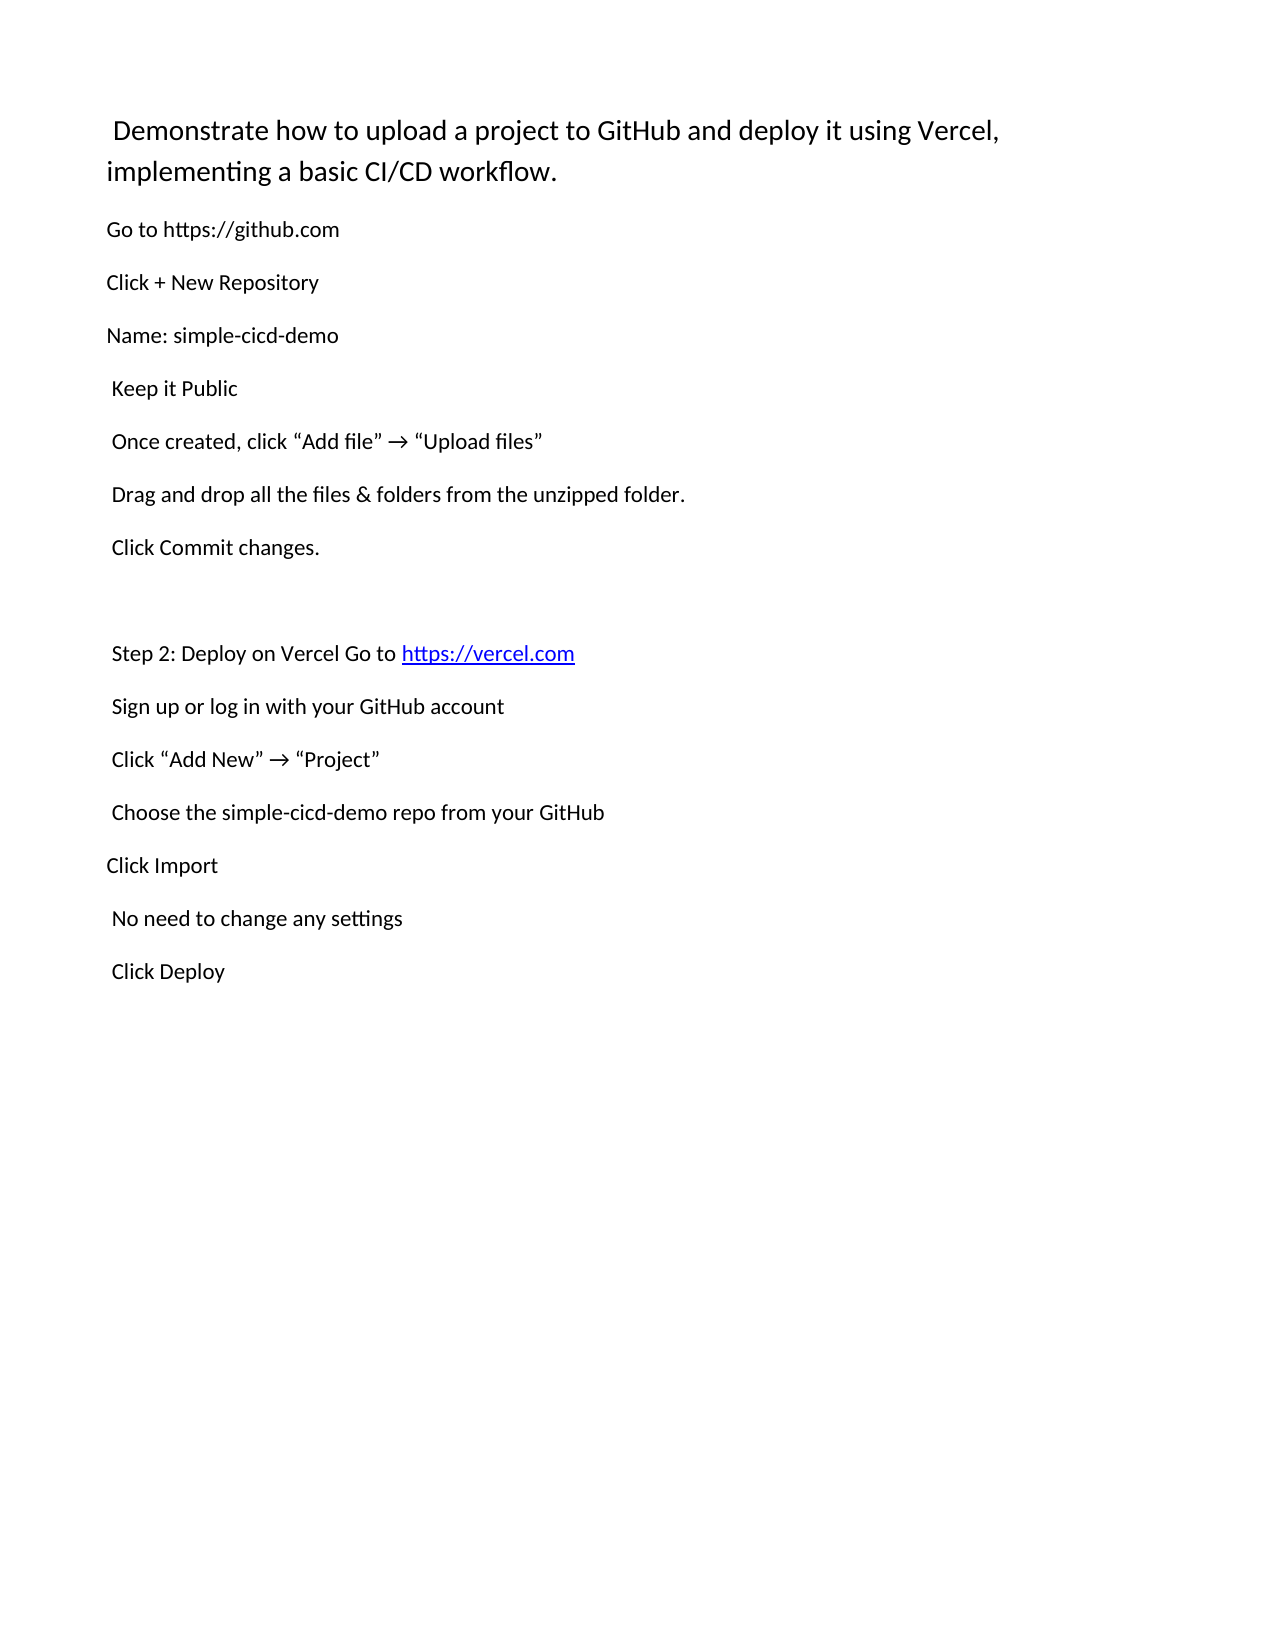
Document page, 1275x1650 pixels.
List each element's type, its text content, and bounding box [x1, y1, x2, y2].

text Click Commit changes. [106, 533, 1125, 561]
text Once created, click “Add file” → “Upload files” [106, 427, 1125, 455]
text Name: simple-cicd-demo [106, 321, 1125, 349]
text Click Deploy [106, 957, 1125, 985]
text Click + New Repository [106, 268, 1125, 296]
text No need to change any settings [106, 904, 1125, 932]
text Go to https://github.com [106, 215, 1125, 243]
text Drag and drop all the files & folders from the unzipped folder. [106, 480, 1125, 508]
text Click Import [106, 851, 1125, 879]
text Demonstrate how to upload a project to GitHub and deploy it using Vercel, implementing a basic CI/CD workflow. [106, 112, 1125, 189]
text Click “Add New” → “Project” [106, 745, 1125, 773]
text Choose the simple-cicd-demo repo from your GitHub [106, 798, 1125, 826]
text Step 2: Deploy on Vercel Go to https://vercel.com [106, 639, 1125, 667]
text Sign up or log in with your GitHub account [106, 692, 1125, 720]
text Keep it Public [106, 374, 1125, 402]
